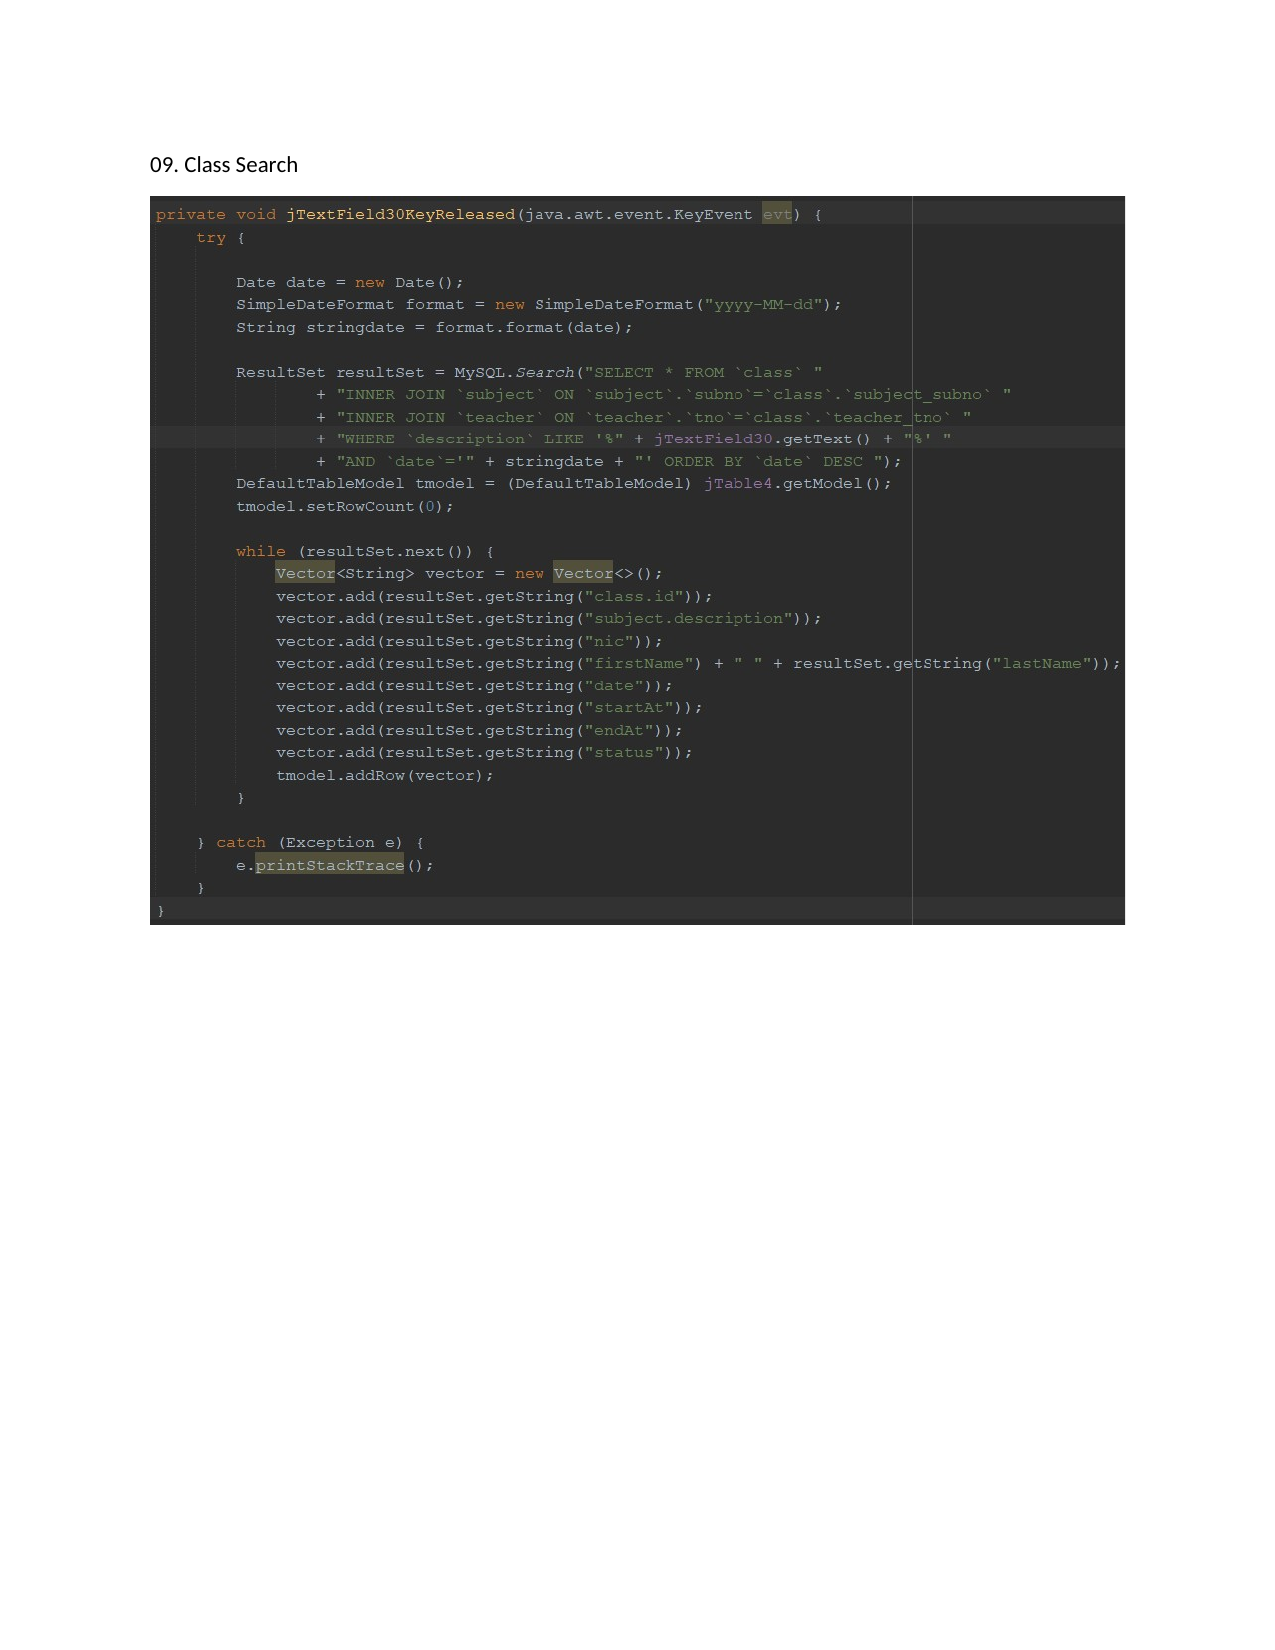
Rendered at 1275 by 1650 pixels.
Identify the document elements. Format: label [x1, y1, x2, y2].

picture [150, 196, 1125, 925]
